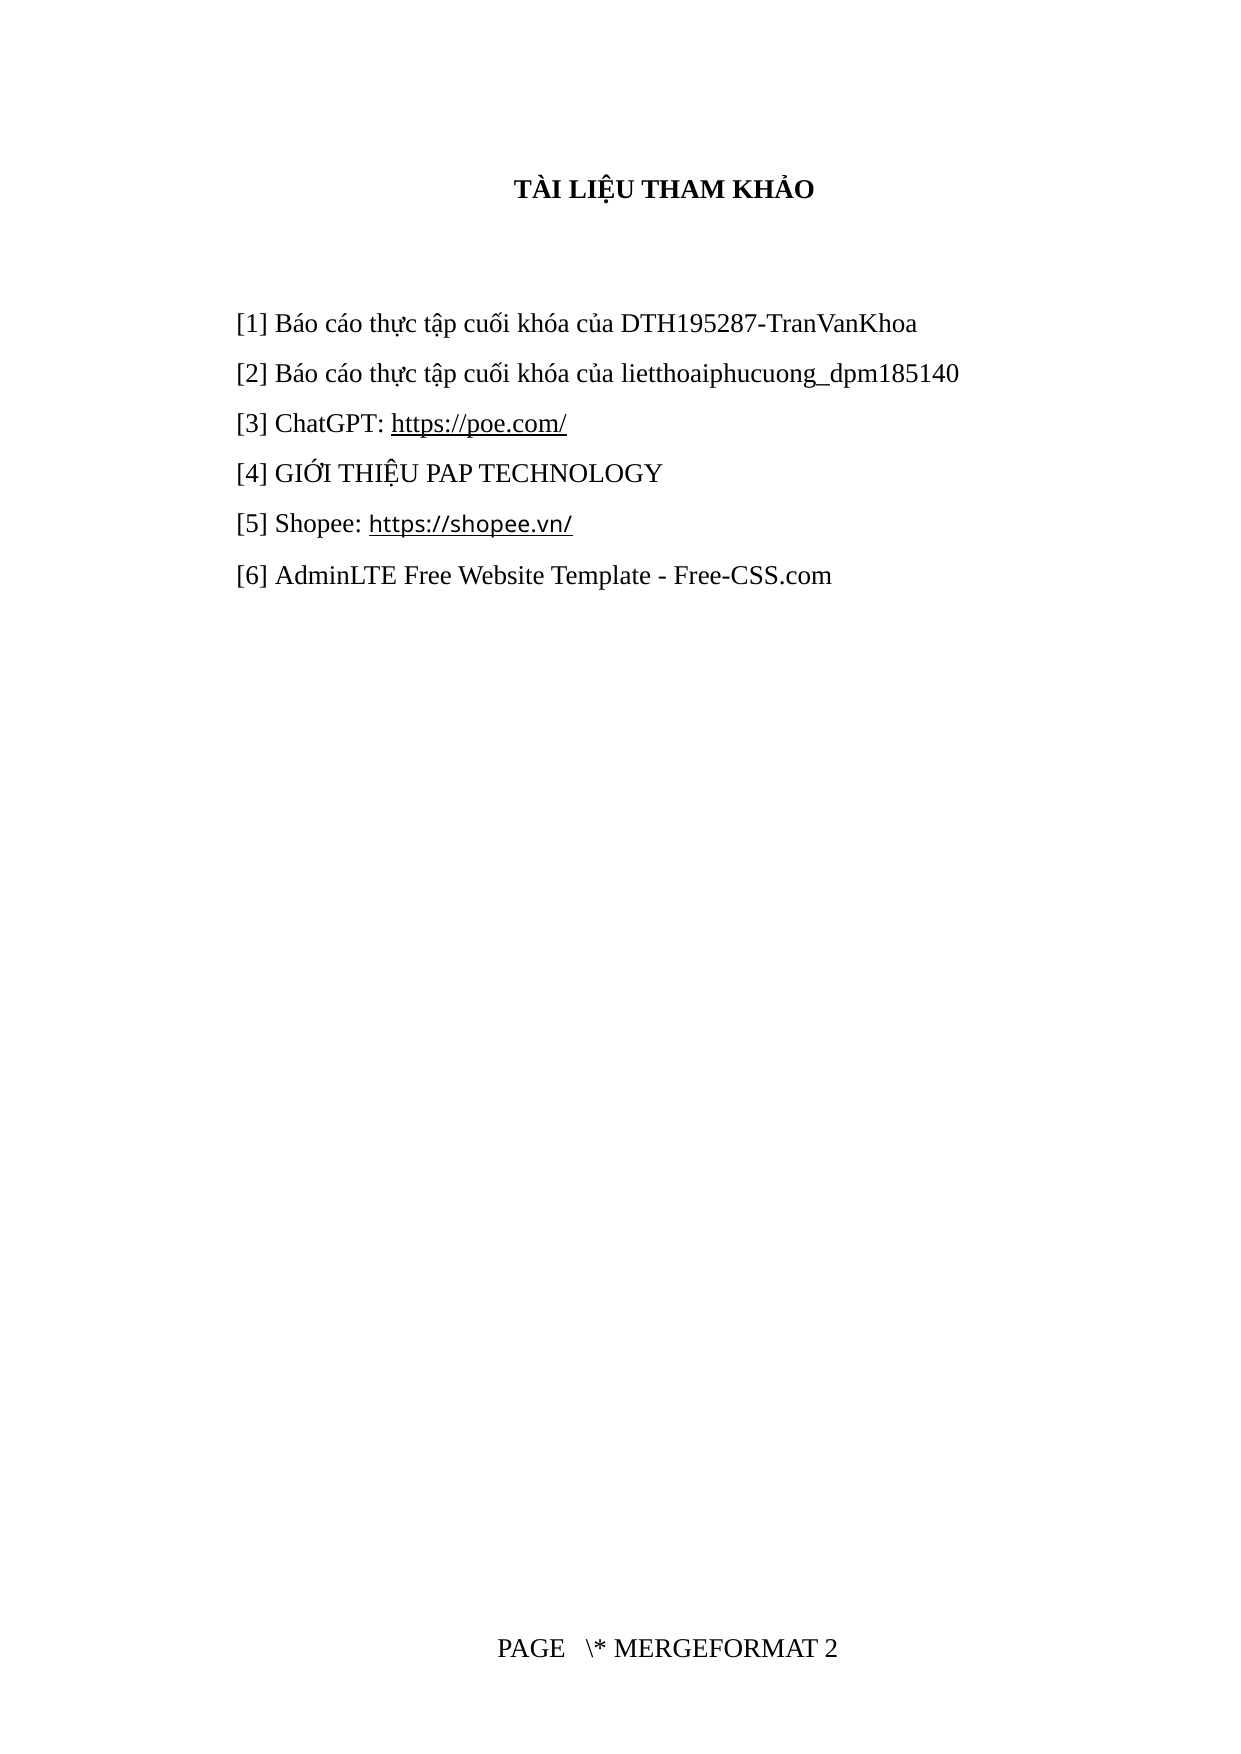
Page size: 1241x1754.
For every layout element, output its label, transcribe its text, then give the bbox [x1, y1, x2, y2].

text [1] Báo cáo thực tập cuối khóa của DTH195287-TranVanKhoa [236, 307, 1092, 338]
text [2] Báo cáo thực tập cuối khóa của lietthoaiphucuong_dpm185140 [236, 357, 1092, 388]
text [3] ChatGPT: https://poe.com/ [236, 407, 1092, 438]
text [5] Shopee: https://shopee.vn/ [236, 507, 1092, 539]
text [4] GIỚI THIỆU PAP TECHNOLOGY [236, 457, 1092, 488]
text [6] AdminLTE Free Website Template - Free-CSS.com [236, 559, 1092, 590]
subtitle TÀI LIỆU THAM KHẢO [236, 173, 1092, 204]
